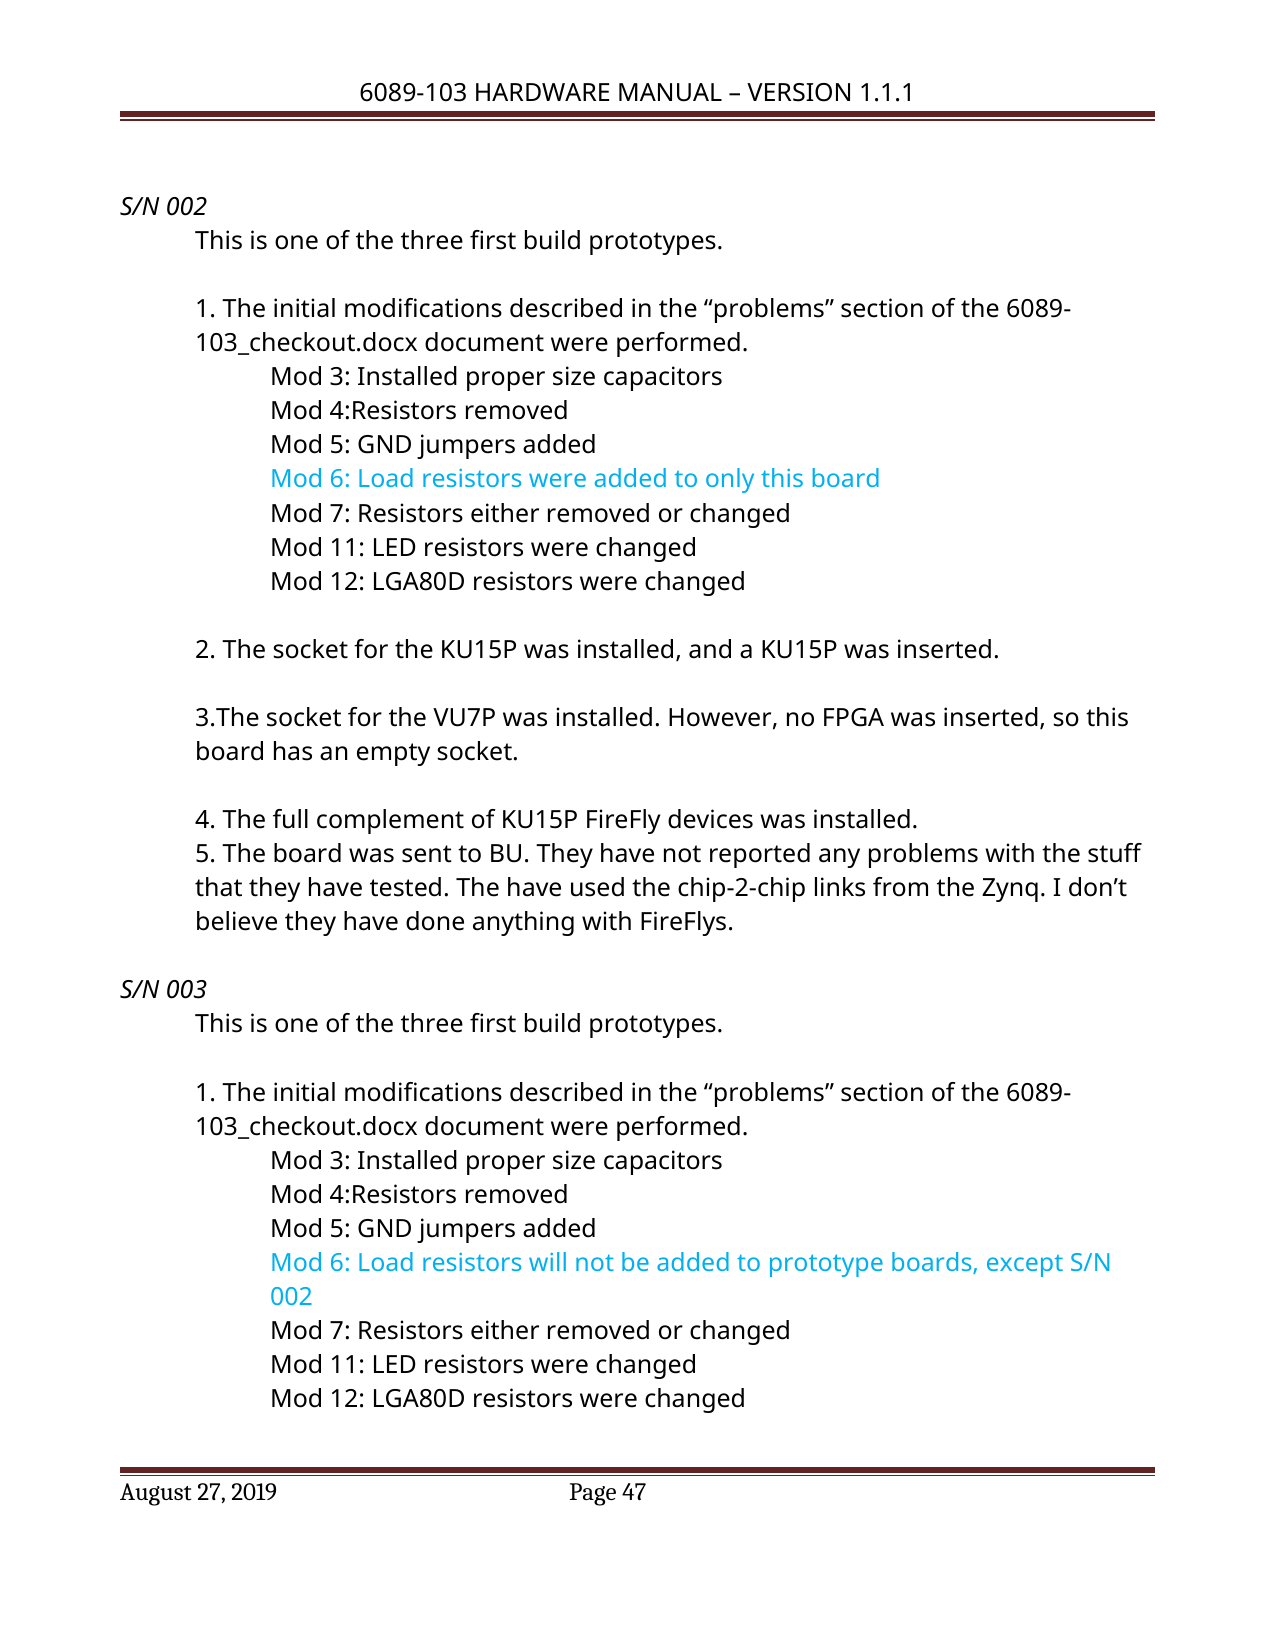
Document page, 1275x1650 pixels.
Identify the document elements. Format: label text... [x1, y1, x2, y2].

text This is one of the three first build prototypes. [195, 1006, 1155, 1040]
text Mod 6: Load resistors were added to only this board [270, 461, 1155, 495]
text Mod 11: LED resistors were changed [270, 529, 1155, 563]
text This is one of the three first build prototypes. [195, 223, 1155, 257]
text Mod 3: Installed proper size capacitors [270, 359, 1155, 393]
text 4. The full complement of KU15P FireFly devices was installed. [195, 802, 1155, 836]
text Mod 12: LGA80D resistors were changed [270, 1381, 1155, 1415]
text Mod 7: Resistors either removed or changed [270, 1313, 1155, 1347]
text Mod 3: Installed proper size capacitors [270, 1142, 1155, 1176]
text Mod 5: GND jumpers added [270, 1211, 1155, 1244]
text Mod 5: GND jumpers added [270, 427, 1155, 461]
text Mod 4:Resistors removed [270, 1176, 1155, 1211]
text Mod 6: Load resistors will not be added to prototype boards, except S/N 002 [270, 1244, 1155, 1313]
text Mod 7: Resistors either removed or changed [270, 495, 1155, 529]
subtitle S/N 003 [120, 972, 1155, 1006]
text 1. The initial modifications described in the “problems” section of the 6089-103_checkout.docx document were performed. [195, 291, 1155, 359]
text 1. The initial modifications described in the “problems” section of the 6089-103_checkout.docx document were performed. [195, 1074, 1155, 1142]
text 5. The board was sent to BU. They have not reported any problems with the stuff that they have tested. The have used the chip-2-chip links from the Zynq. I don’t believe they have done anything with FireFlys. [195, 836, 1155, 938]
text 2. The socket for the KU15P was installed, and a KU15P was inserted. [195, 631, 1155, 666]
text Mod 11: LED resistors were changed [270, 1347, 1155, 1381]
text 3.The socket for the VU7P was installed. However, no FPGA was inserted, so this board has an empty socket. [195, 699, 1155, 768]
text Mod 4:Resistors removed [270, 393, 1155, 427]
text Mod 12: LGA80D resistors were changed [270, 563, 1155, 597]
subtitle S/N 002 [120, 189, 1155, 223]
